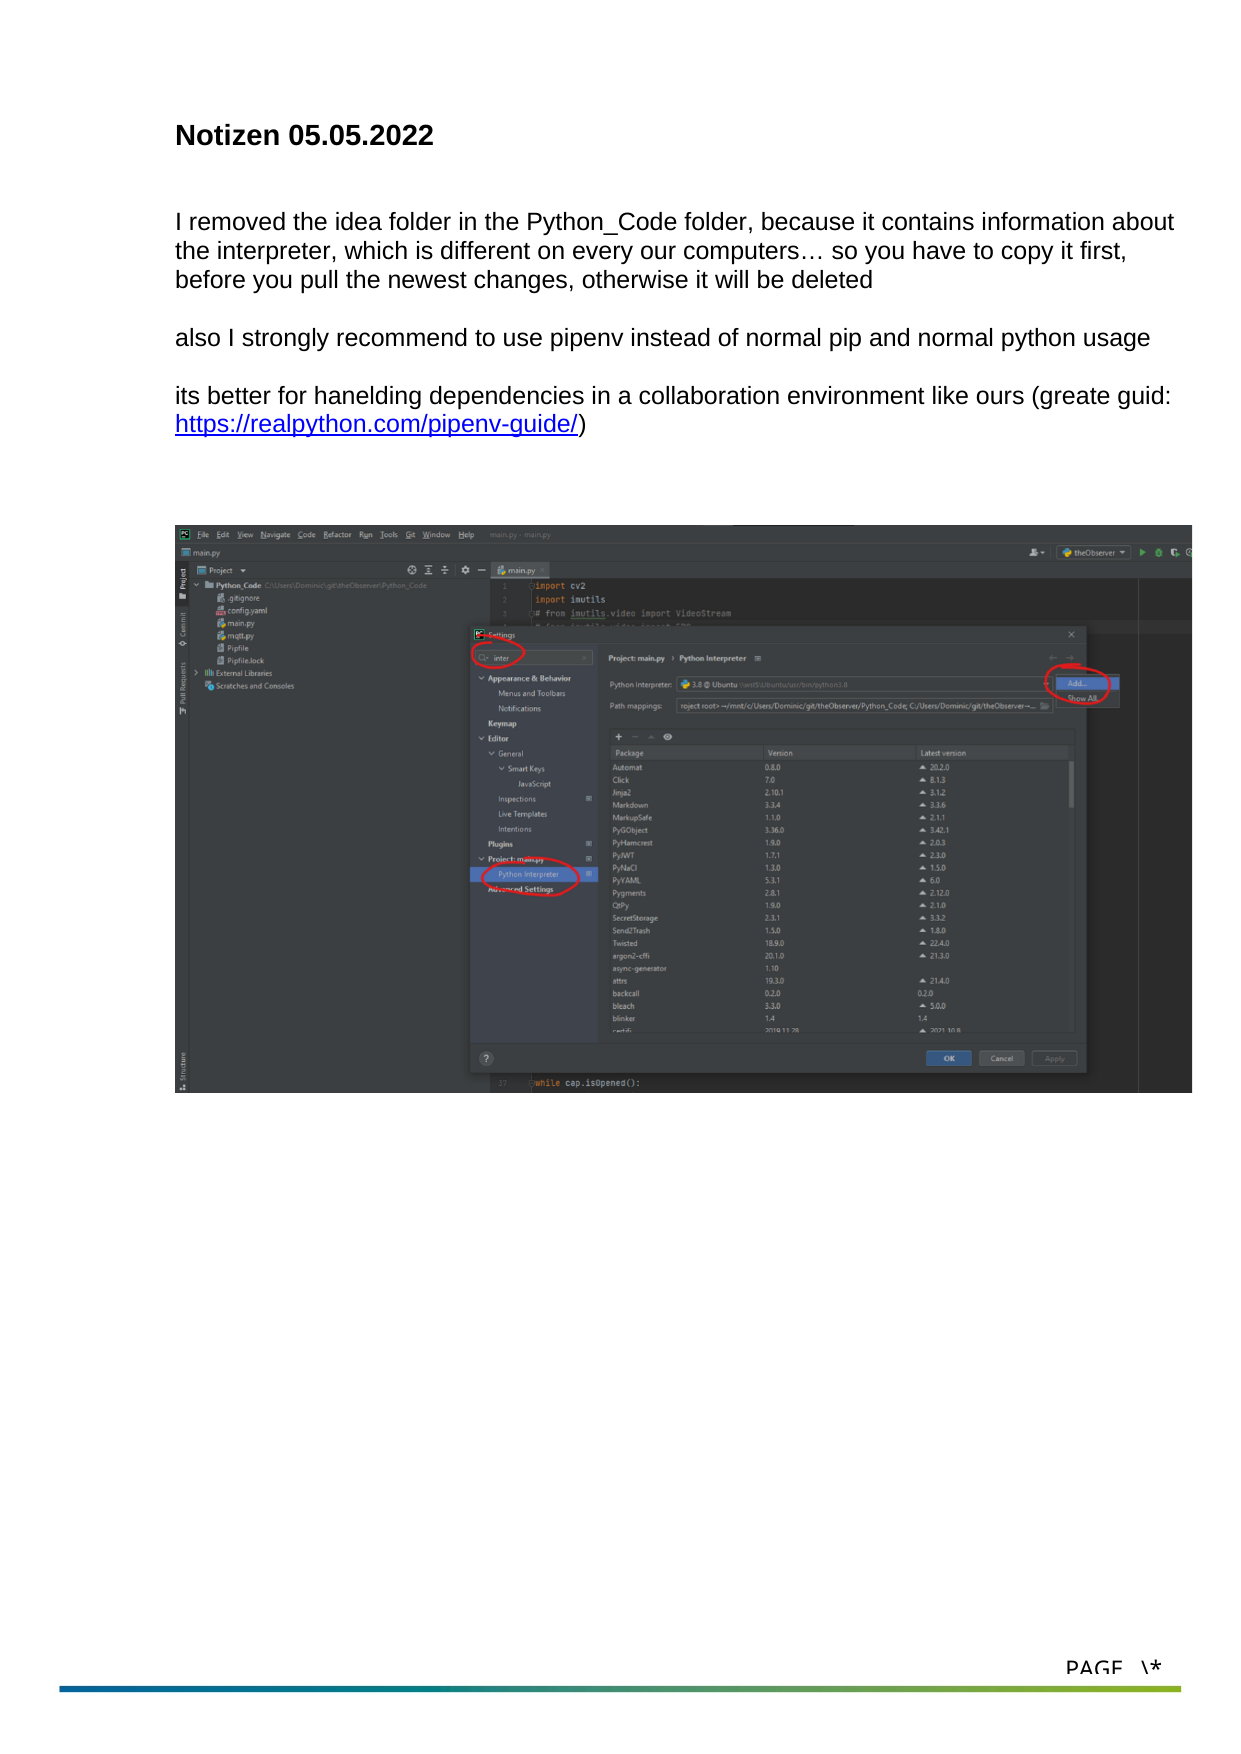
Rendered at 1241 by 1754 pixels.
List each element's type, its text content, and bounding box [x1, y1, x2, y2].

text I removed the idea folder in the Python_Code folder, because it contains information about the interpreter, which is different on every our computers… so you have to copy it first, before you pull the newest changes, otherwise it will be deleted [175, 207, 1192, 293]
picture [175, 525, 1193, 1093]
picture [0, 1680, 1240, 1752]
text its better for hanelding dependencies in a collaboration environment like ours (greate guid: https://realpython.com/pipenv-guide/) [175, 381, 1192, 438]
text Notizen 05.05.2022 [175, 118, 1192, 152]
text also I strongly recommend to use pipenv instead of normal pip and normal python usage [175, 323, 1192, 351]
